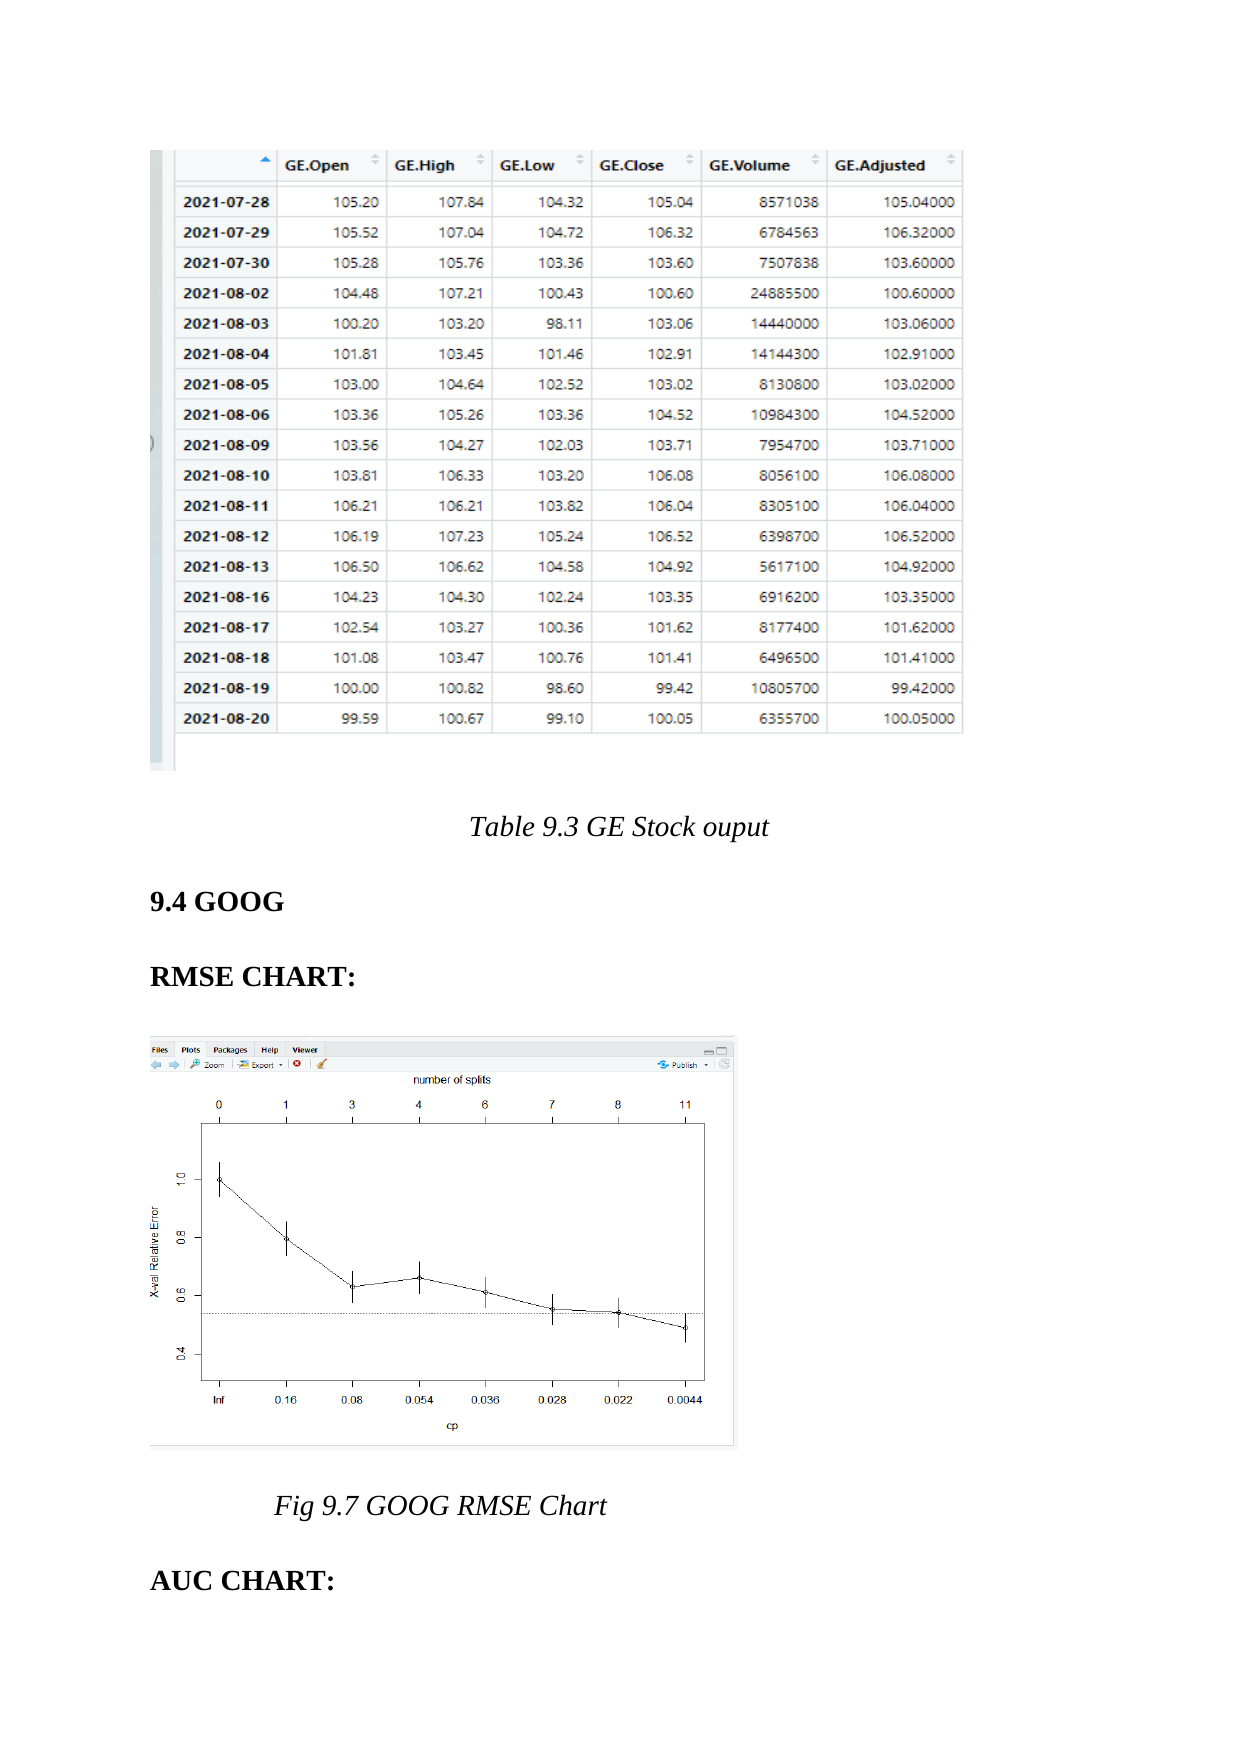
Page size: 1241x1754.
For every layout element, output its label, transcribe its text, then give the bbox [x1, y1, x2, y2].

text 9.4 GOOG [150, 884, 1090, 918]
text Table 9.3 GE Stock ouput [150, 809, 1090, 842]
text Fig 9.7 GOOG RMSE Chart [150, 1488, 1090, 1522]
picture [150, 150, 1034, 771]
text RMSE CHART: [150, 959, 1090, 993]
picture [150, 1035, 739, 1450]
text AUC CHART: [150, 1563, 1090, 1597]
